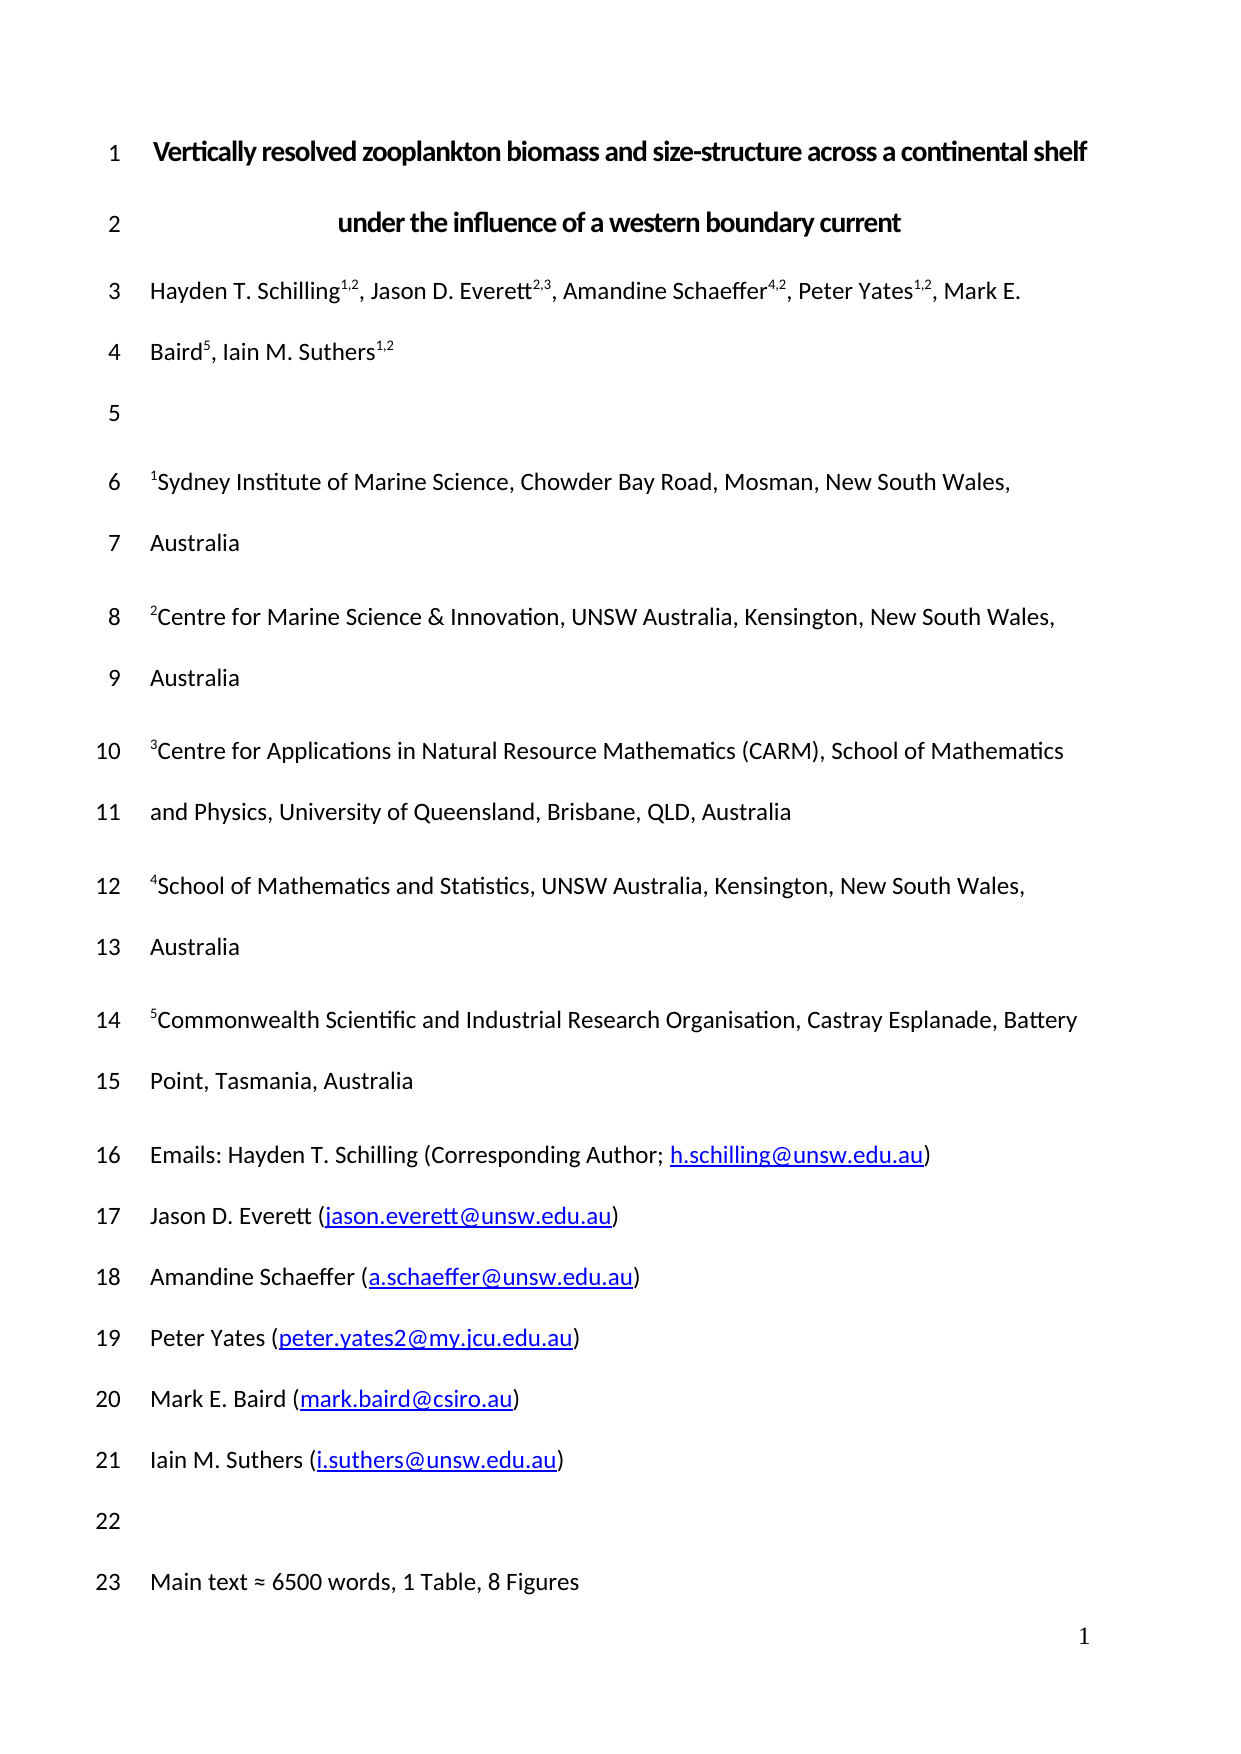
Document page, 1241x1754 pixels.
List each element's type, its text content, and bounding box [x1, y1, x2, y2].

text Jason D. Everett (jason.everett@unsw.edu.au) [150, 1200, 1090, 1231]
text Peter Yates (peter.yates2@my.jcu.edu.au) [150, 1322, 1090, 1353]
text 4School of Mathematics and Statistics, UNSW Australia, Kensington, New South Wales, Australia [150, 870, 1090, 961]
title Vertically resolved zooplankton biomass and size-structure across a continental shelf under the influence of a western boundary current [150, 133, 1090, 240]
text 5Commonwealth Scientific and Industrial Research Organisation, Castray Esplanade, Battery Point, Tasmania, Australia [150, 1004, 1090, 1096]
text Hayden T. Schilling1,2, Jason D. Everett2,3, Amandine Schaeffer4,2, Peter Yates1,2, Mark E. Baird5, Iain M. Suthers1,2 [150, 275, 1090, 367]
text 3Centre for Applications in Natural Resource Mathematics (CARM), School of Mathematics and Physics, University of Queensland, Brisbane, QLD, Australia [150, 735, 1090, 827]
text Emails: Hayden T. Schilling (Corresponding Author; h.schilling@unsw.edu.au) [150, 1139, 1090, 1169]
text 1Sydney Institute of Marine Science, Chowder Bay Road, Mosman, New South Wales, Australia [150, 466, 1090, 558]
text Iain M. Suthers (i.suthers@unsw.edu.au) [150, 1444, 1090, 1475]
text Amandine Schaeffer (a.schaeffer@unsw.edu.au) [150, 1261, 1090, 1292]
text Main text ≈ 6500 words, 1 Table, 8 Figures [150, 1566, 1090, 1597]
text 2Centre for Marine Science & Innovation, UNSW Australia, Kensington, New South Wales, Australia [150, 601, 1090, 692]
text Mark E. Baird (mark.baird@csiro.au) [150, 1383, 1090, 1414]
